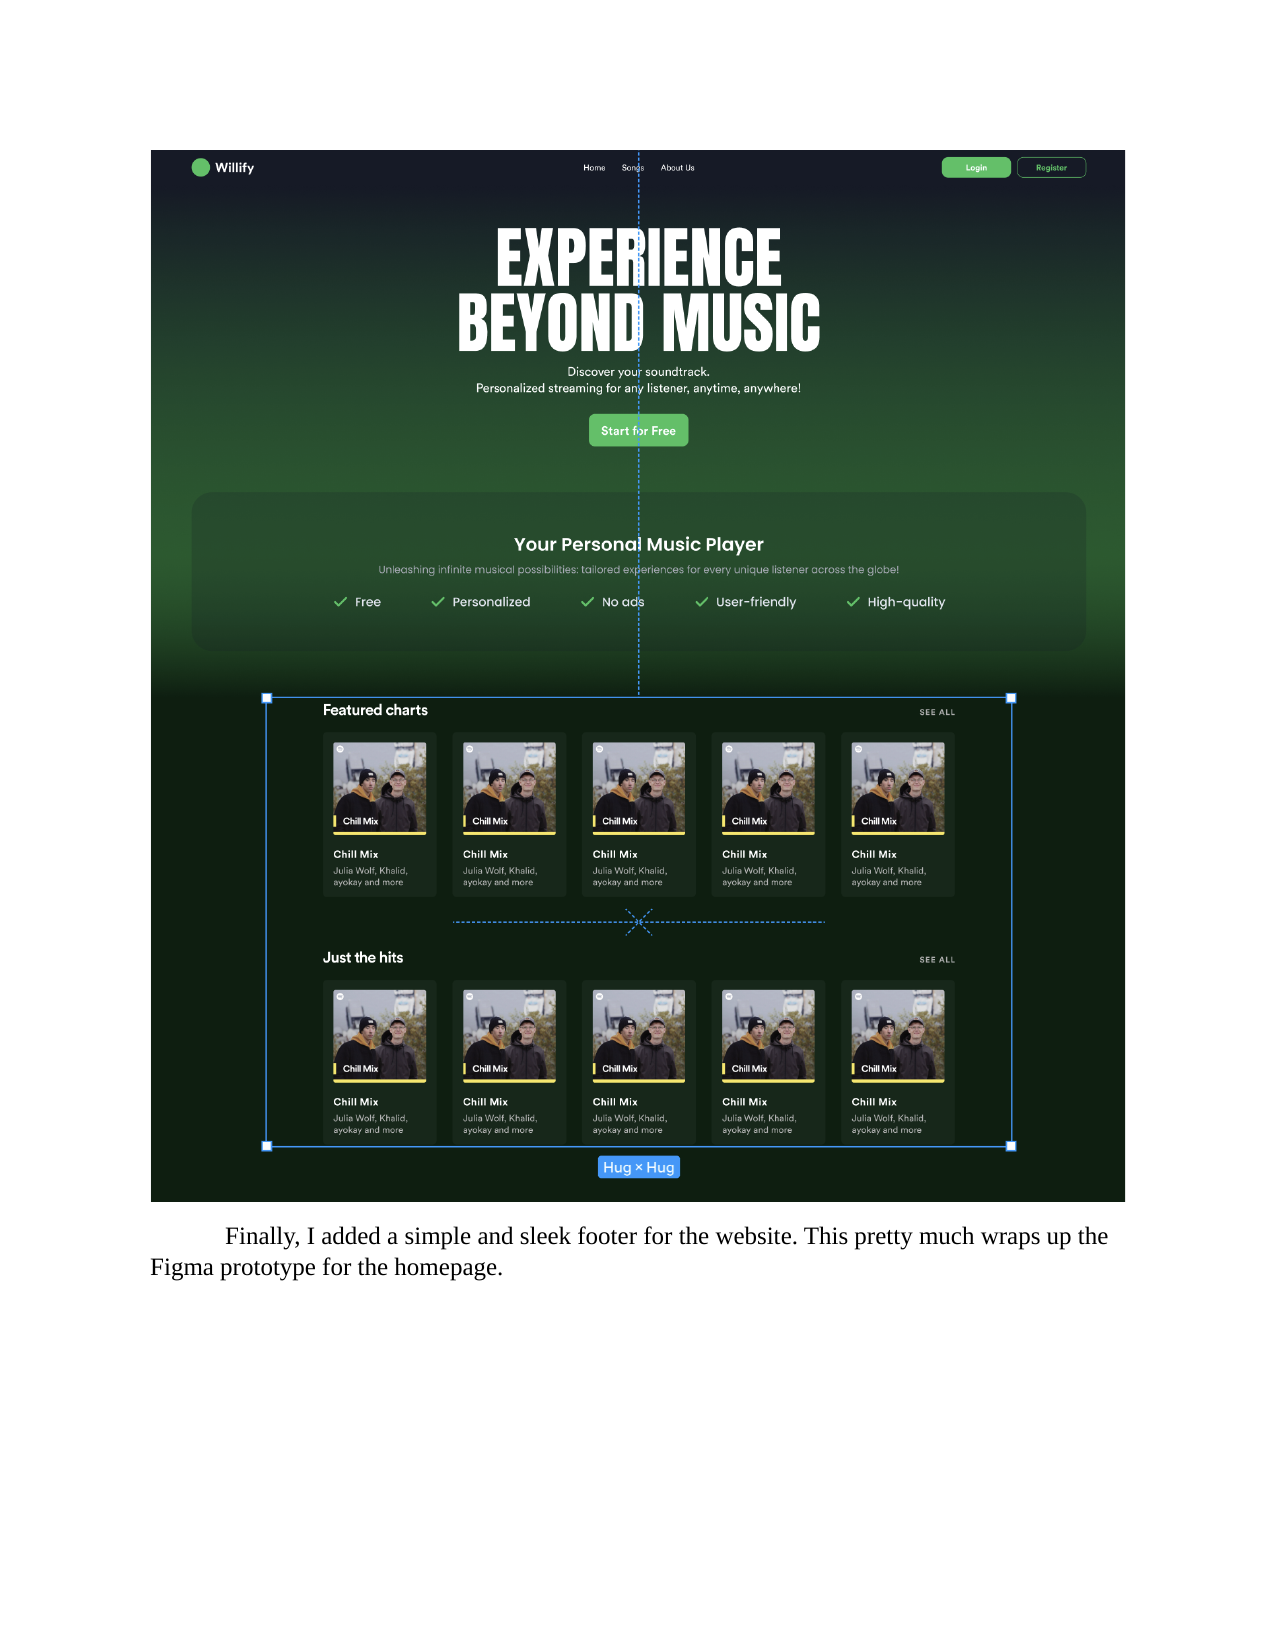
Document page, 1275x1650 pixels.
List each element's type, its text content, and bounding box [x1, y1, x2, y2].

picture [150, 150, 1125, 1202]
text Finally, I added a simple and sleek footer for the website. This pretty much wraps up the Figma prototype for the homepage. [150, 1221, 1125, 1281]
